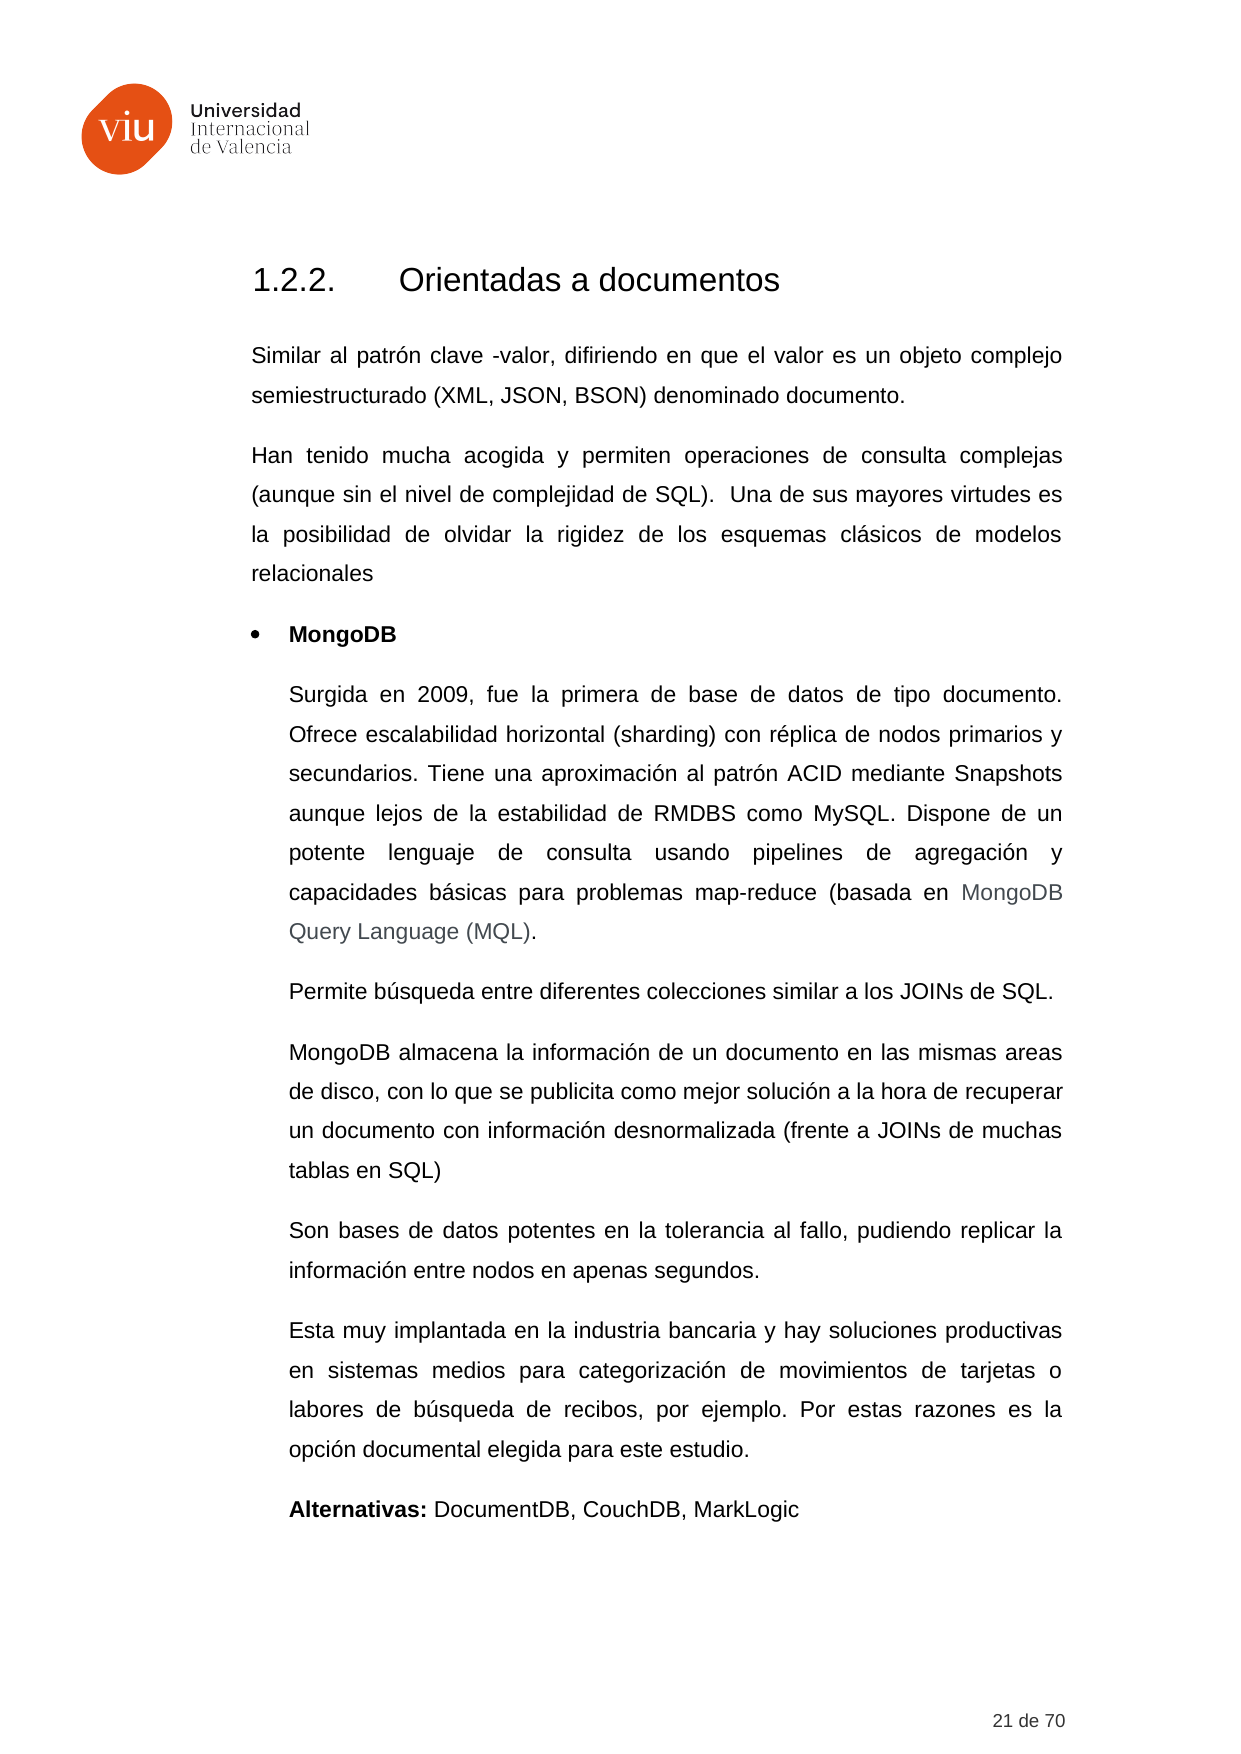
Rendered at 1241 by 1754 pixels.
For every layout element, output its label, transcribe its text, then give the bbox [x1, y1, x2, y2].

text Son bases de datos potentes en la tolerancia al fallo, pudiendo replicar la información entre nodos en apenas segundos. [288, 1217, 1063, 1283]
text Esta muy implantada en la industria bancaria y hay soluciones productivas en sistemas medios para categorización de movimientos de tarjetas o labores de búsqueda de recibos, por ejemplo. Por estas razones es la opción documental elegida para este estudio. [288, 1317, 1063, 1462]
text Alternativas: DocumentDB, CouchDB, MarkLogic [288, 1496, 1063, 1522]
subtitle Orientadas a documentos [252, 259, 1063, 298]
text Permite búsqueda entre diferentes colecciones similar a los JOINs de SQL. [288, 978, 1063, 1004]
list MongoDB [251, 621, 1063, 647]
text Han tenido mucha acogida y permiten operaciones de consulta complejas (aunque sin el nivel de complejidad de SQL). Una de sus mayores virtudes es la posibilidad de olvidar la rigidez de los esquemas clásicos de modelos relacionales [251, 442, 1063, 587]
text Surgida en 2009, fue la primera de base de datos de tipo documento. Ofrece escalabilidad horizontal (sharding) con réplica de nodos primarios y secundarios. Tiene una aproximación al patrón ACID mediante Snapshots aunque lejos de la estabilidad de RMDBS como MySQL. Dispone de un potente lenguaje de consulta usando pipelines de agregación y capacidades básicas para problemas map-reduce (basada en MongoDB Query Language (MQL). [288, 681, 1063, 944]
text MongoDB almacena la información de un documento en las mismas areas de disco, con lo que se publicita como mejor solución a la hora de recuperar un documento con información desnormalizada (frente a JOINs de muchas tablas en SQL) [288, 1038, 1063, 1183]
text Similar al patrón clave -valor, difiriendo en que el valor es un objeto complejo semiestructurado (XML, JSON, BSON) denominado documento. [251, 342, 1063, 408]
picture [60, 62, 330, 197]
